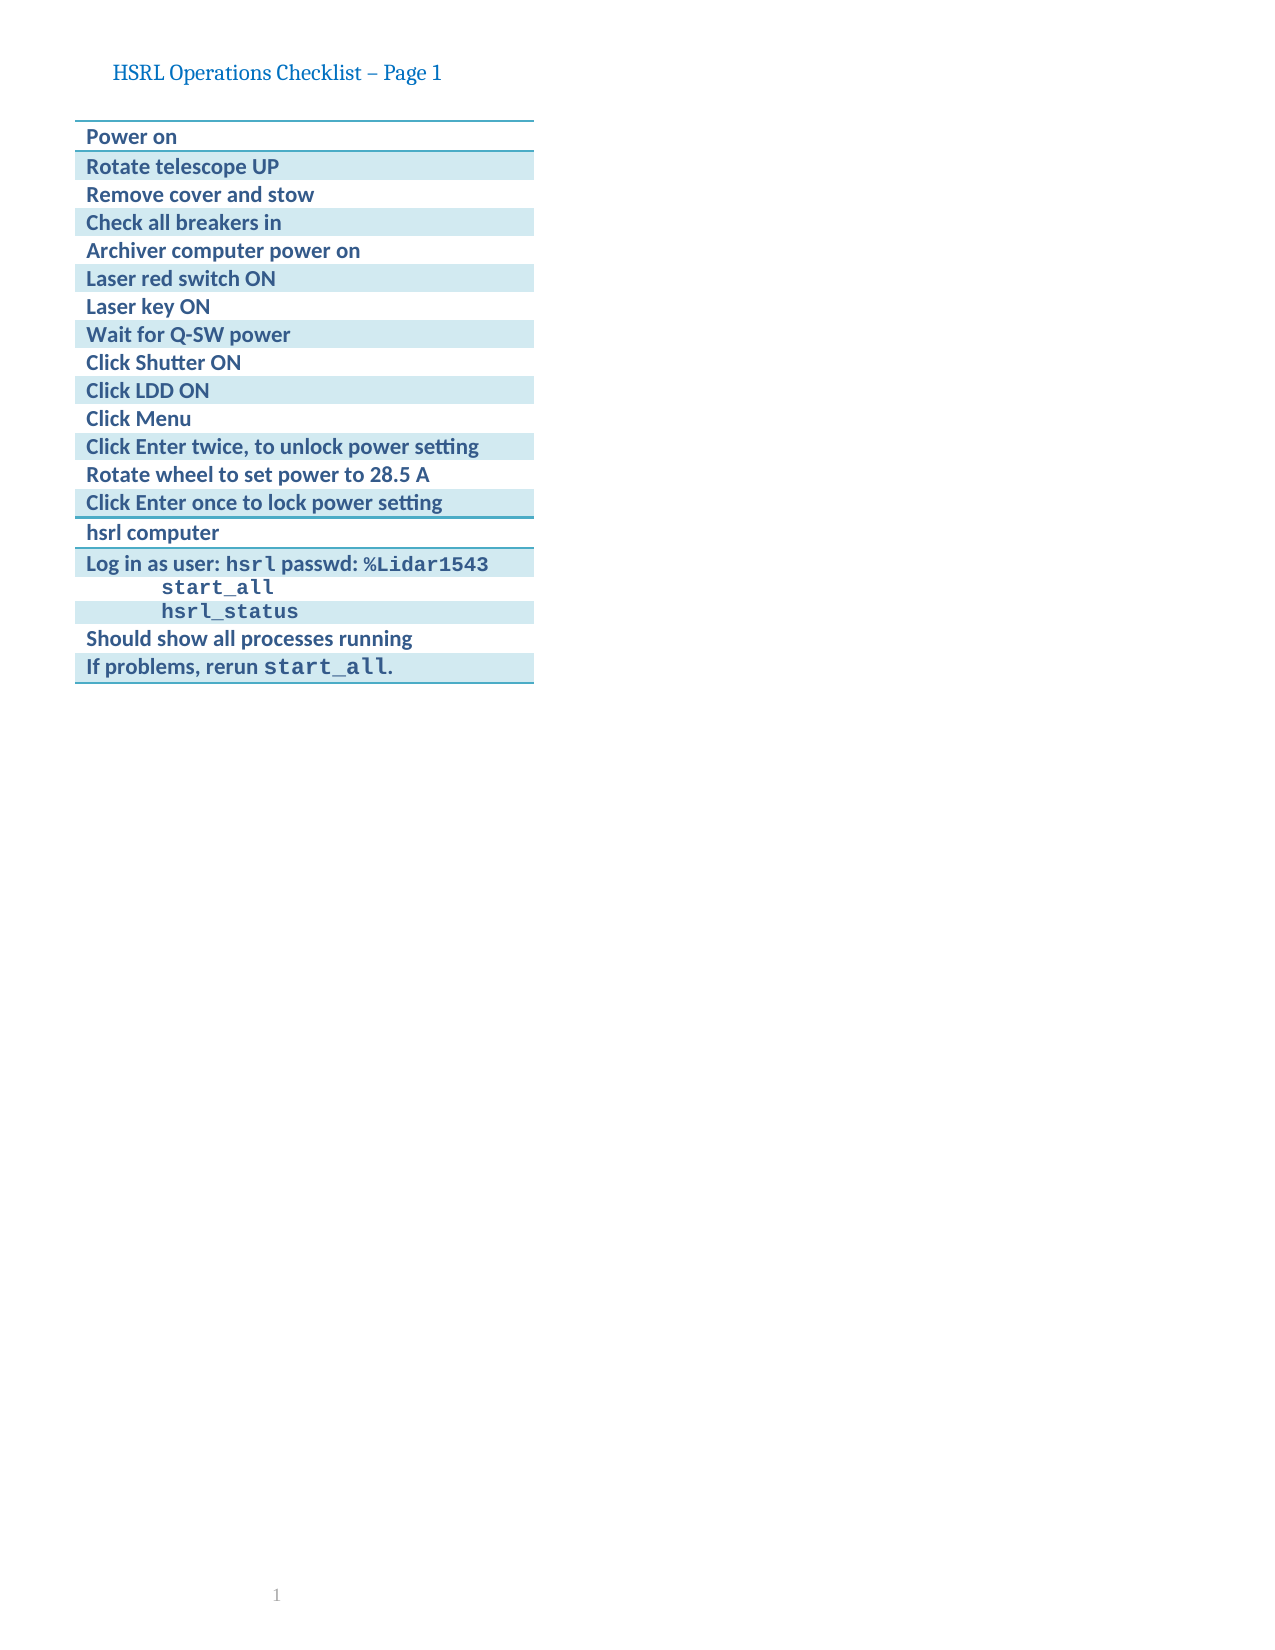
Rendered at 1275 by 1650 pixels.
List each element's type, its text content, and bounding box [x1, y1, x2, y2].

table_header Power on [75, 122, 534, 150]
table_cell Click Enter once to lock power setting [75, 489, 534, 516]
table_cell Should show all processes running [75, 625, 534, 652]
table_cell Click Menu [75, 404, 534, 432]
table_cell Log in as user: hsrl passwd: %Lidar1543 [75, 549, 534, 577]
table_cell Check all breakers in [75, 208, 534, 236]
table_cell Rotate telescope UP [75, 152, 534, 180]
table_cell Wait for Q-SW power [75, 320, 534, 348]
table_cell Laser red switch ON [75, 264, 534, 292]
table_cell start_all [75, 577, 534, 601]
table_cell Archiver computer power on [75, 236, 534, 264]
table_cell Click LDD ON [75, 376, 534, 404]
table_cell Rotate wheel to set power to 28.5 A [75, 460, 534, 488]
table_cell Click Shutter ON [75, 348, 534, 376]
table_cell hsrl computer [75, 519, 534, 547]
table_cell Remove cover and stow [75, 180, 534, 208]
table_cell Click Enter twice, to unlock power setting [75, 433, 534, 460]
table_cell Laser key ON [75, 292, 534, 320]
table_cell If problems, rerun start_all. [75, 653, 534, 682]
table_cell hsrl_status [75, 601, 534, 624]
